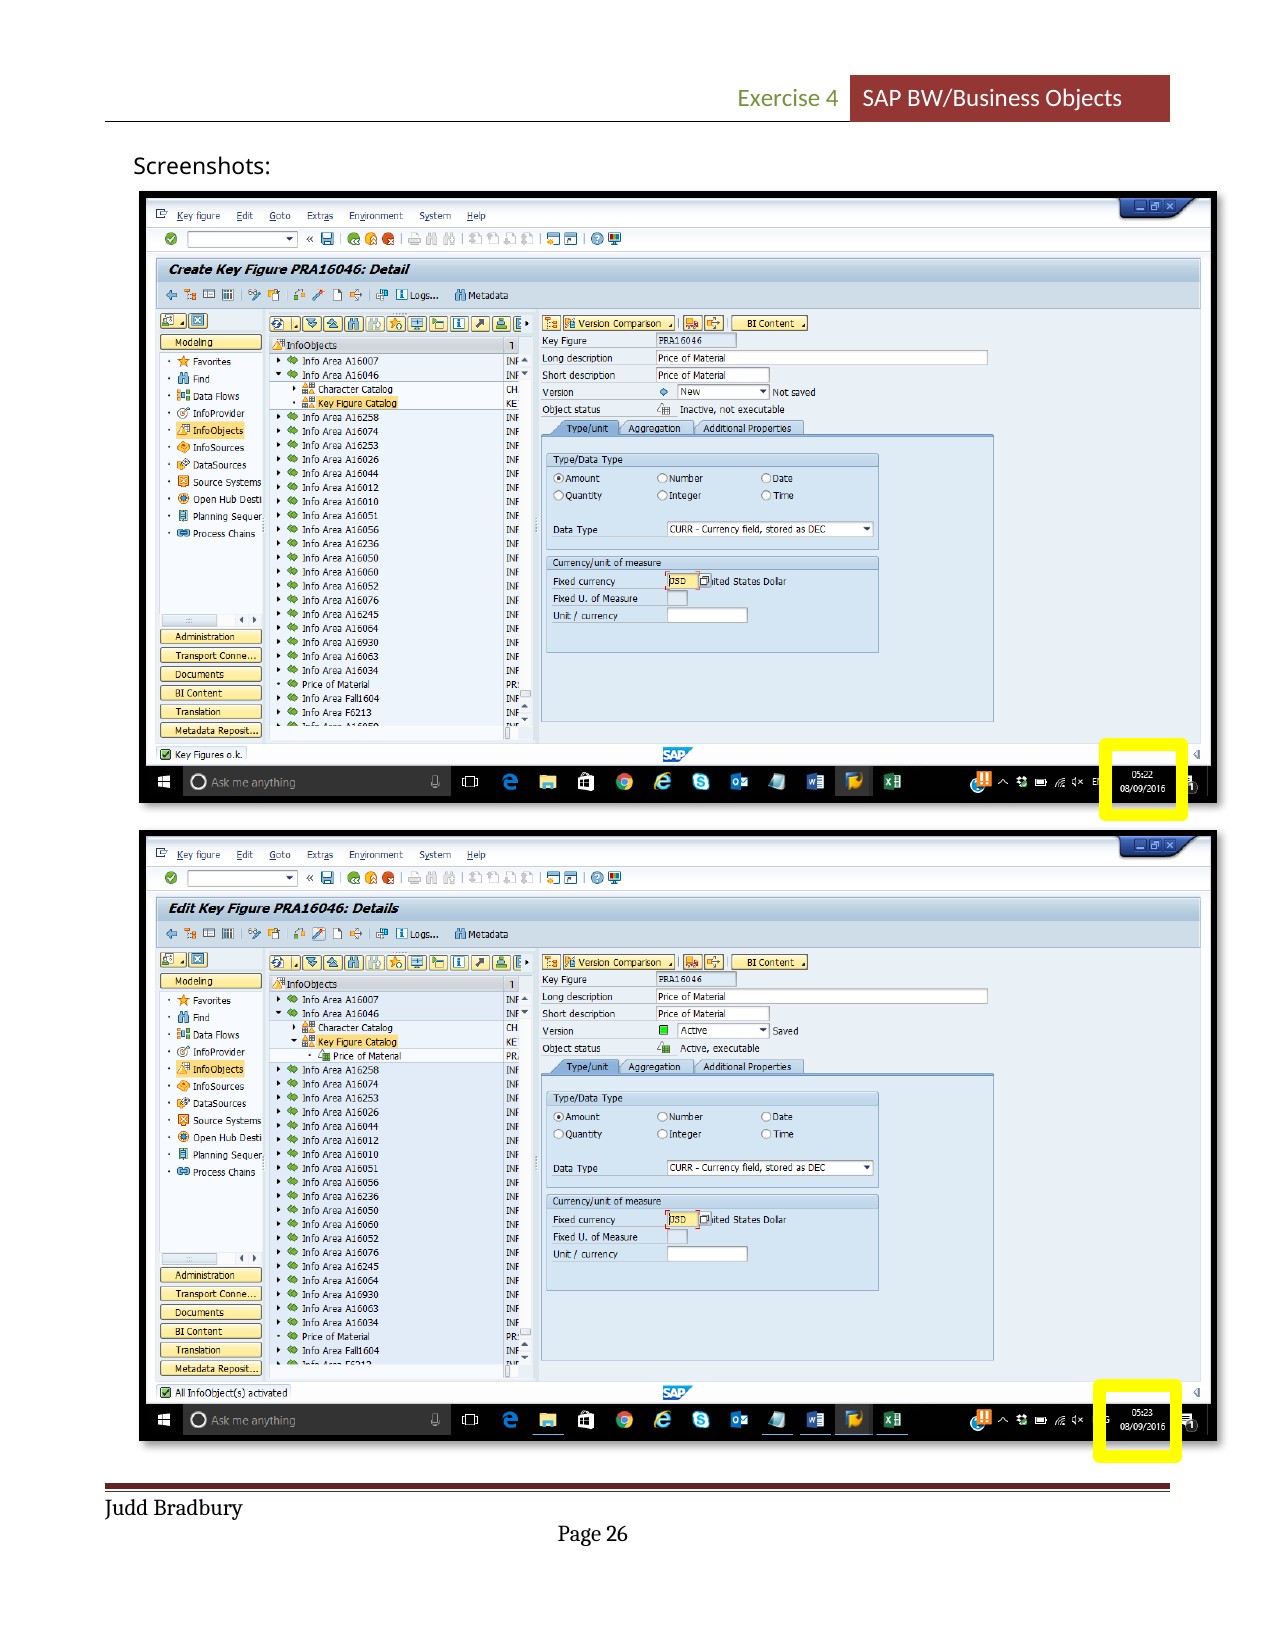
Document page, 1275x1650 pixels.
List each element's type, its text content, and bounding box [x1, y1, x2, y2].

picture [1106, 1392, 1170, 1435]
picture [146, 836, 1211, 1435]
picture [1112, 751, 1176, 796]
picture [146, 198, 1211, 796]
